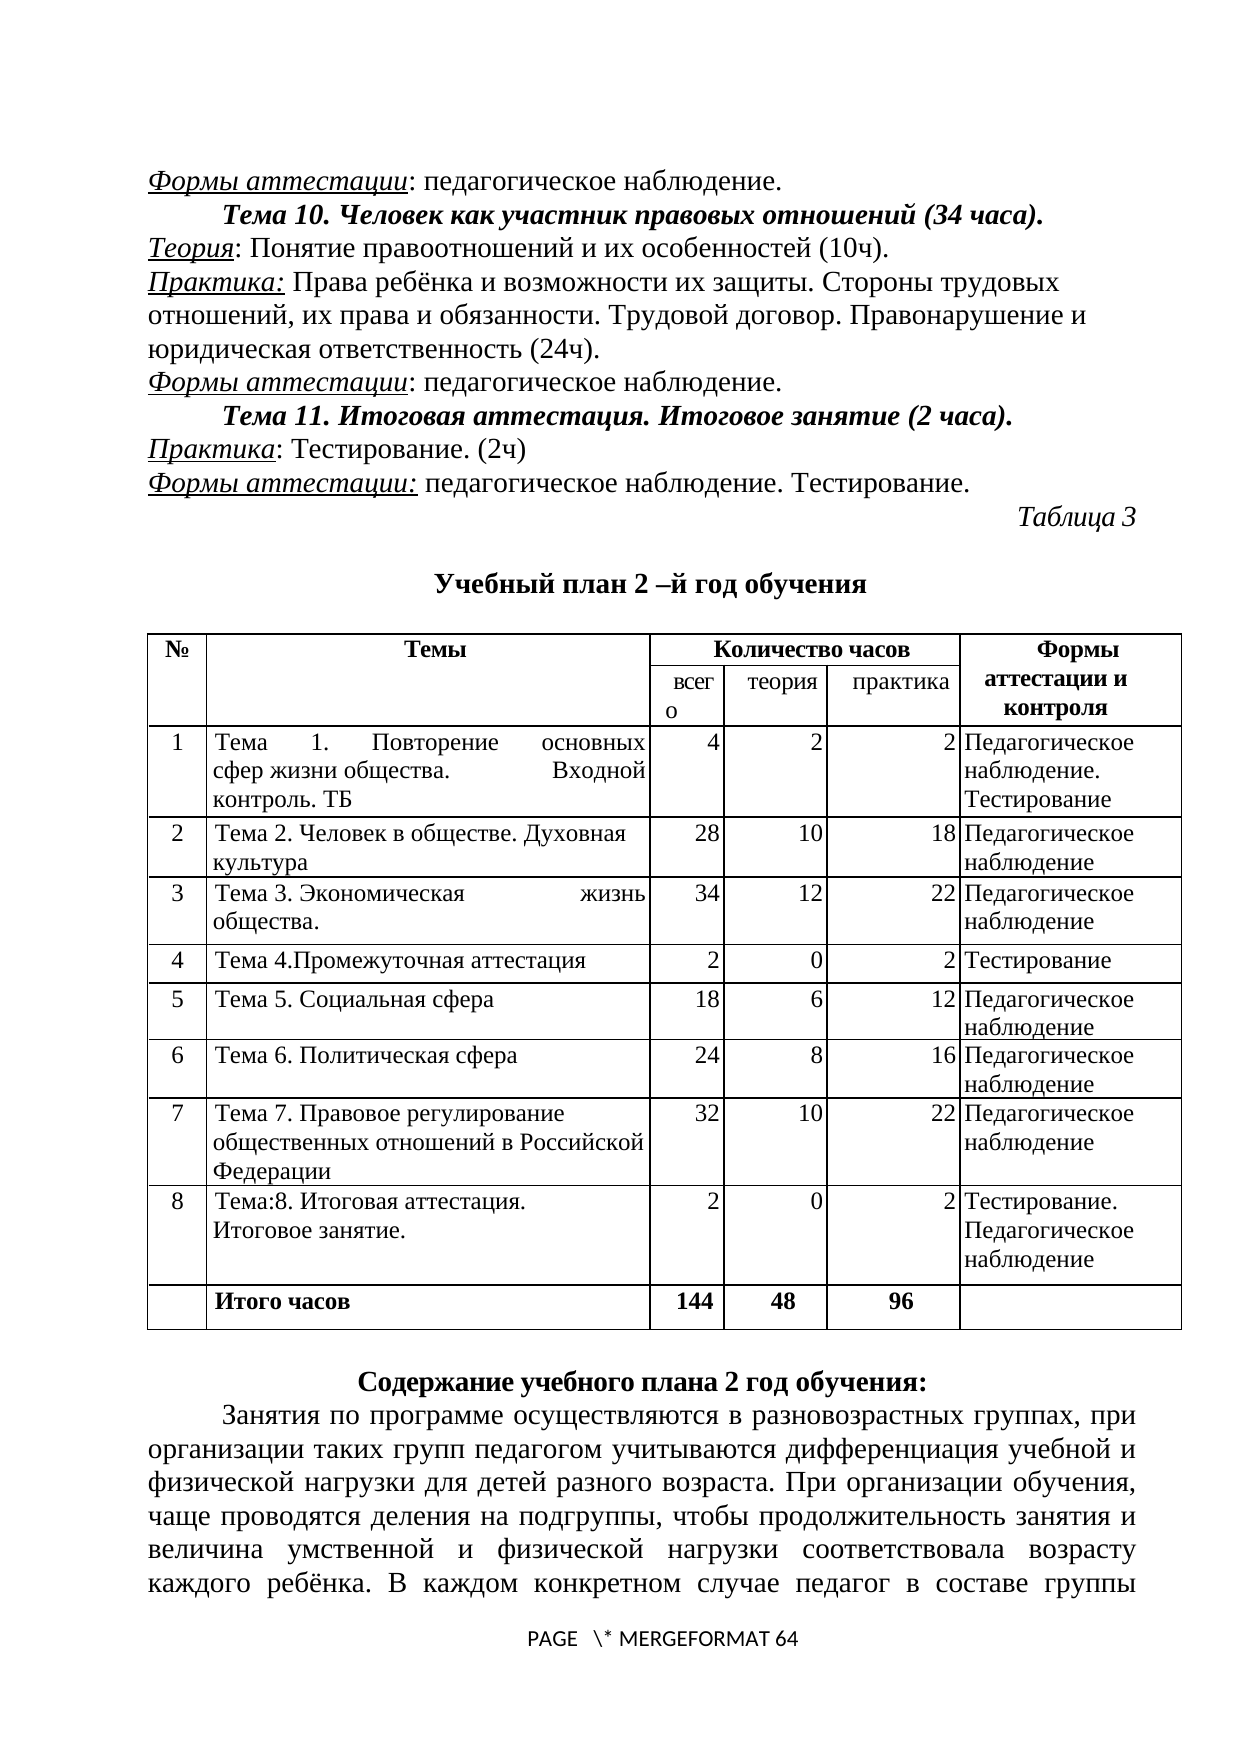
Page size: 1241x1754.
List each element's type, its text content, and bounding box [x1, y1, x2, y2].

table_cell 8 [725, 1040, 826, 1097]
table_cell 2 [828, 727, 959, 816]
table_cell [148, 665, 206, 725]
table_cell [148, 1286, 206, 1328]
table_cell Тема 7. Правовое регулирование общественных отношений в Российской Федерации [207, 1099, 649, 1184]
table_cell Тестирование. Педагогическое наблюдение [961, 1186, 1181, 1284]
table_cell 18 [651, 984, 723, 1038]
table_cell 10 [725, 1099, 826, 1184]
text Практика: Права ребёнка и возможности их защиты. Стороны трудовых отношений, их права и обязанности. Трудовой договор. Правонарушение и юридическая ответственность (24ч). [148, 264, 1137, 364]
table_cell 1 [148, 726, 206, 816]
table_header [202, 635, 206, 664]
table_cell [961, 1286, 1181, 1328]
table_cell 6 [148, 1040, 206, 1097]
text Таблица 3 [118, 499, 1137, 532]
table_cell 5 [148, 983, 206, 1038]
table_cell Тема 2. Человек в обществе. Духовная культура [207, 818, 649, 876]
table_cell 16 [828, 1040, 959, 1097]
table_cell 8 [148, 1186, 206, 1284]
text Практика: Тестирование. (2ч) [148, 432, 1137, 465]
text Формы аттестации: педагогическое наблюдение. Тестирование. [148, 465, 1137, 499]
table_cell 12 [725, 878, 826, 943]
table_header Формы аттестации и контроля [961, 635, 1181, 725]
table_cell 4 [651, 727, 723, 816]
text Теория: Понятие правоотношений и их особенностей (10ч). [148, 230, 1137, 264]
table_cell 4 [148, 945, 206, 982]
table_cell 34 [651, 878, 723, 943]
table_cell 32 [651, 1099, 723, 1184]
table_cell 12 [828, 984, 959, 1038]
table_cell 144 [651, 1286, 723, 1328]
table_cell 28 [651, 818, 723, 876]
table_cell практика [828, 666, 959, 725]
table_cell Педагогическое наблюдение [961, 1099, 1181, 1184]
table_cell Тема 3. Экономическая жизнь общества. [207, 878, 649, 943]
table_cell Педагогическое наблюдение. Тестирование [961, 727, 1181, 816]
table_cell 2 [651, 1186, 723, 1284]
table_cell всего [651, 666, 723, 725]
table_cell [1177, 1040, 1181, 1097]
table_cell 22 [828, 878, 959, 943]
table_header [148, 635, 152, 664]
table_cell [207, 665, 649, 725]
table_cell Тема 4.Промежуточная аттестация [207, 945, 649, 982]
table_cell 24 [651, 1040, 723, 1097]
table_cell 96 [828, 1286, 959, 1328]
table_cell 0 [725, 945, 826, 982]
table_cell 18 [828, 818, 959, 876]
table_cell Тема 5. Социальная сфера [207, 984, 649, 1038]
table_cell 2 [828, 1186, 959, 1284]
text Формы аттестации: педагогическое наблюдение. [148, 364, 1137, 398]
table_cell Итого часов [207, 1286, 649, 1328]
table_cell 0 [725, 1186, 826, 1284]
table_header Количество часов [651, 635, 959, 664]
text Формы аттестации: педагогическое наблюдение. [148, 163, 1137, 197]
table_cell 7 [148, 1098, 206, 1184]
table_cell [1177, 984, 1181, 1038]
table_cell 6 [725, 984, 826, 1038]
table_cell 2 [651, 945, 723, 982]
table_cell Тема 6. Политическая сфера [207, 1040, 649, 1097]
table_cell Педагогическое наблюдение [961, 878, 1181, 943]
table_cell 2 [828, 945, 959, 982]
table_header Темы [207, 635, 649, 664]
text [148, 1397, 1137, 1598]
table_cell 3 [148, 877, 206, 943]
table_cell Педагогическое наблюдение [961, 818, 1181, 876]
table_cell 48 [725, 1286, 826, 1328]
table_cell Тема 1. Повторение основных сфер жизни общества. Входной контроль. ТБ [207, 727, 649, 816]
text Тема 11. Итоговая аттестация. Итоговое занятие (2 часа). [148, 398, 1137, 432]
table_cell 22 [828, 1099, 959, 1184]
text Учебный план 2 –й год обучения [118, 566, 1137, 599]
table_cell Тестирование [961, 945, 1181, 982]
table_cell Тема:8. Итоговая аттестация. Итоговое занятие. [207, 1186, 649, 1284]
table_cell теория [725, 666, 826, 725]
text Тема 10. Человек как участник правовых отношений (34 часа). [148, 197, 1137, 230]
list Содержание учебного плана 2 год обучения: [148, 1364, 1137, 1397]
table_cell 2 [725, 727, 826, 816]
table_cell 2 [148, 817, 206, 876]
table_cell 10 [725, 818, 826, 876]
